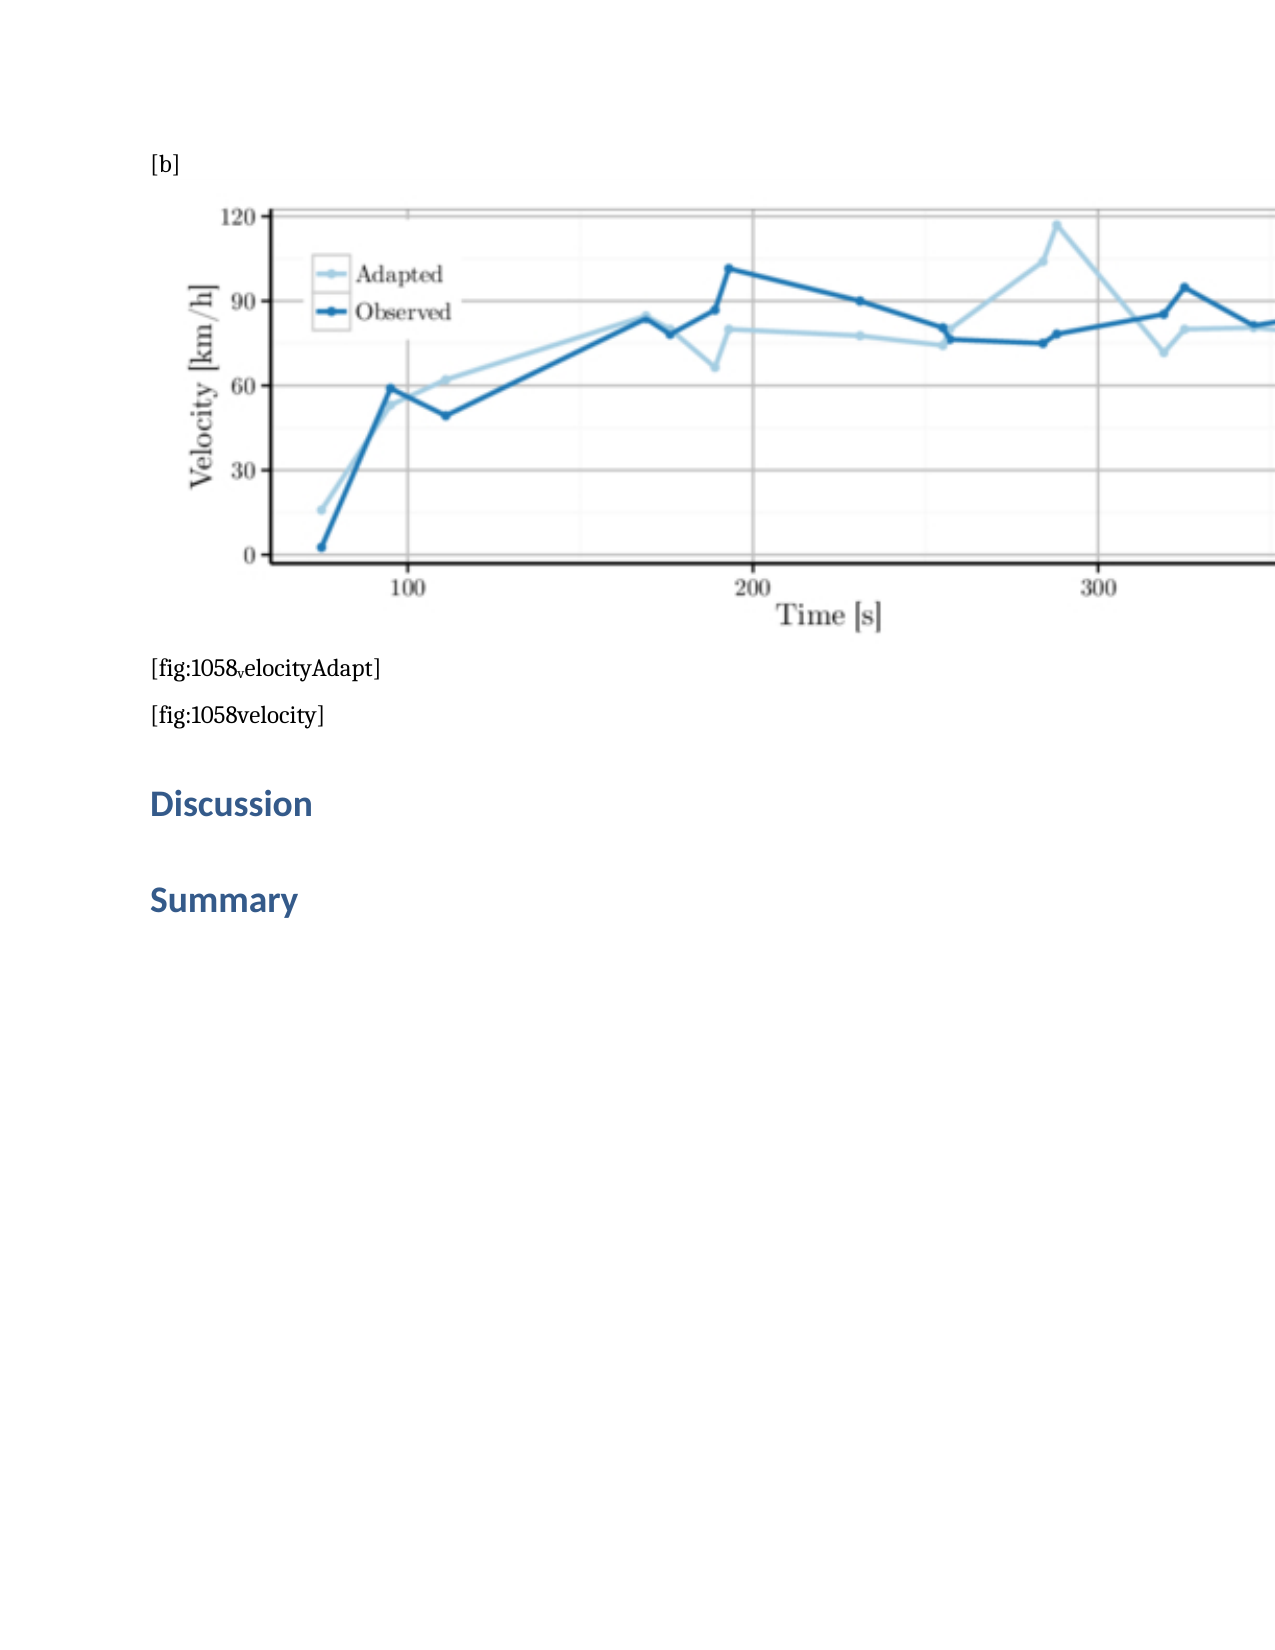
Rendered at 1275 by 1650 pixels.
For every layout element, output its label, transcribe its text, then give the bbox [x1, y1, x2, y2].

picture [168, 178, 1275, 648]
text [fig:1058velocity] [150, 701, 1125, 730]
subtitle Discussion [150, 780, 1125, 826]
subtitle Summary [150, 876, 1125, 922]
